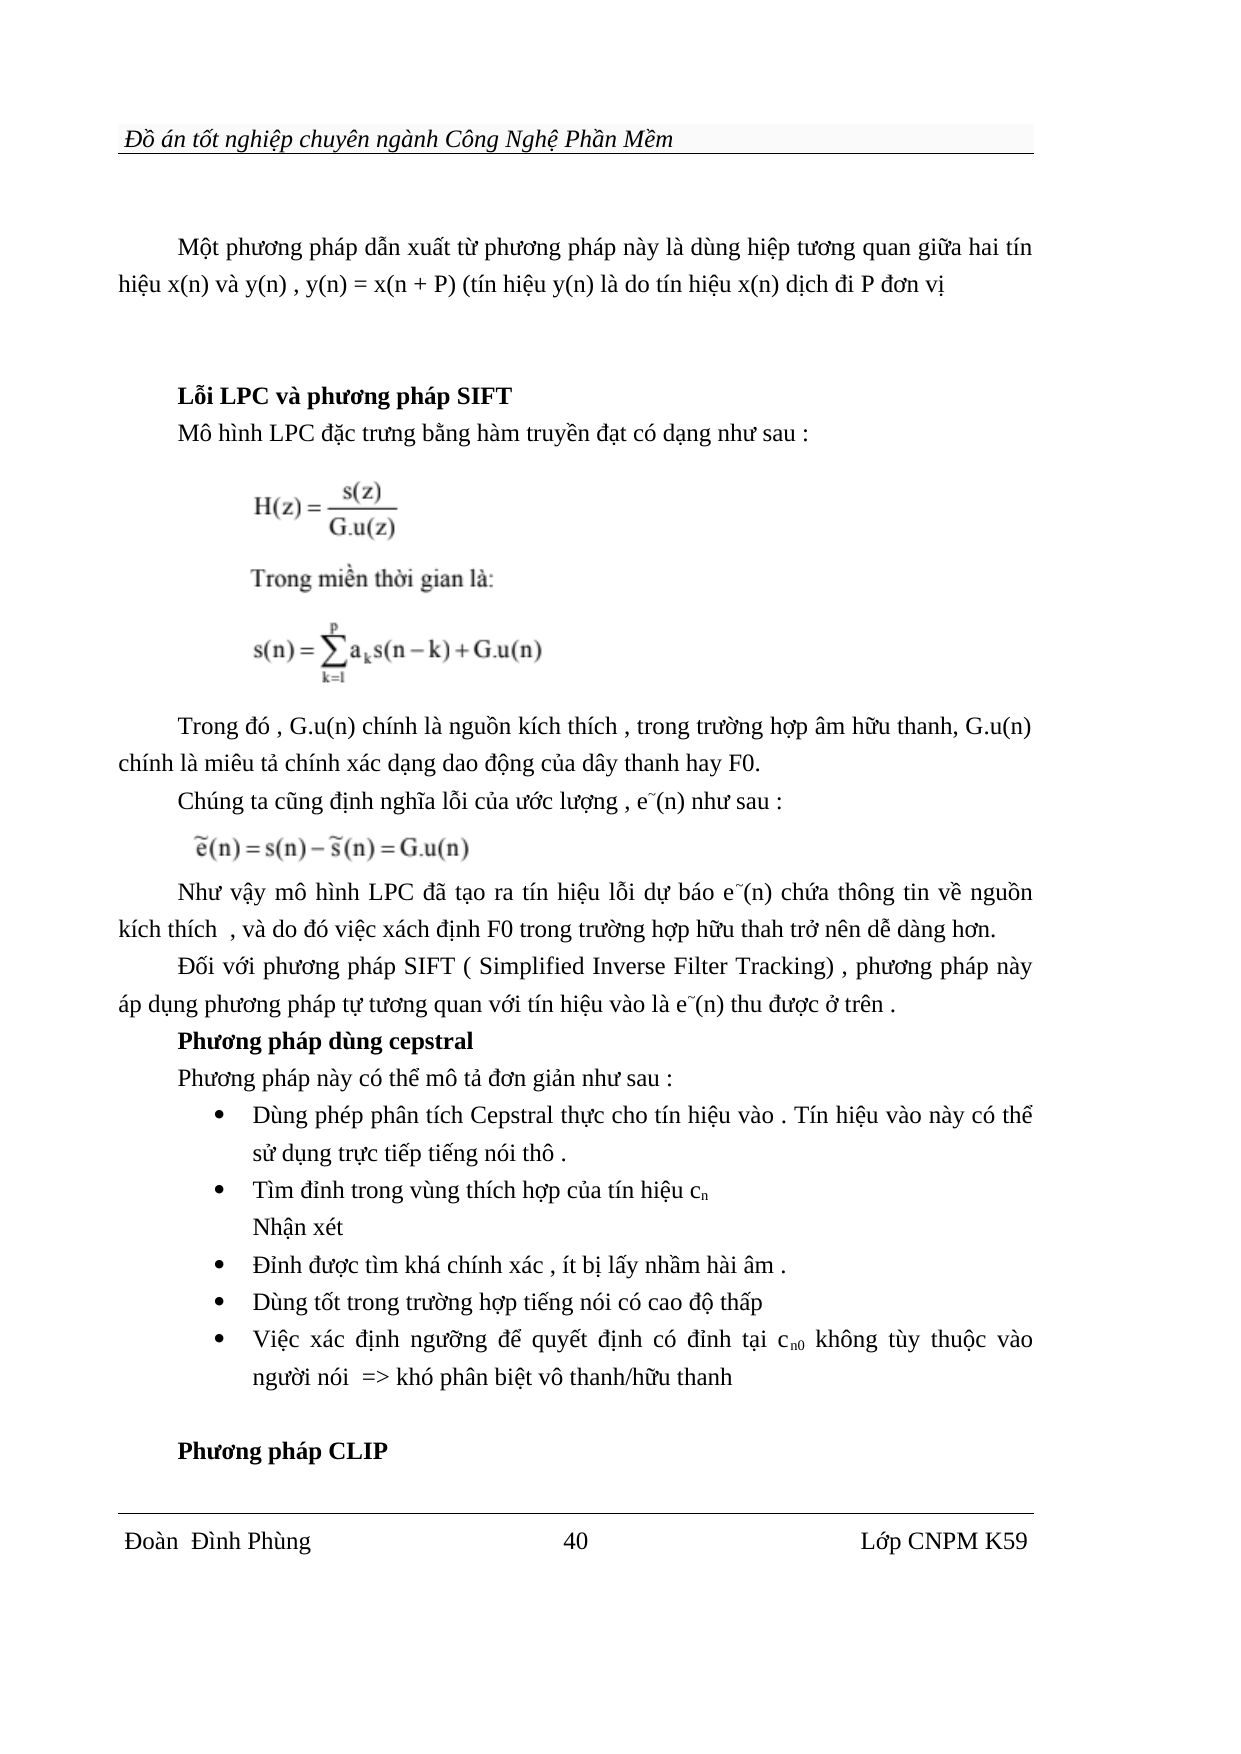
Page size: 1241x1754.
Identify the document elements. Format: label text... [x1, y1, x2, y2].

picture [177, 823, 474, 869]
list Mô hình LPC đặc trưng bằng hàm truyền đạt có dạng như sau : [118, 418, 1033, 447]
picture [177, 455, 778, 703]
list Việc xác định ngưỡng để quyết định có đỉnh tại cn0 không tùy thuộc vào người nói => khó phân biệt vô thanh/hữu thanh [215, 1324, 1033, 1390]
list Đỉnh được tìm khá chính xác , ít bị lấy nhầm hài âm . [215, 1250, 1033, 1278]
list Lỗi LPC và phương pháp SIFT [118, 381, 1033, 410]
list Phương pháp dùng cepstral [118, 1026, 1033, 1055]
list Phương pháp này có thể mô tả đơn giản như sau : [118, 1063, 1033, 1092]
list Phương pháp CLIP [118, 1436, 1033, 1465]
list Dùng tốt trong trường hợp tiếng nói có cao độ thấp [215, 1287, 1033, 1316]
list Như vậy mô hình LPC đã tạo ra tín hiệu lỗi dự báo e~(n) chứa thông tin về nguồn kích thích , và do đó việc xách định F0 trong trường hợp hữu thah trở nên dễ dàng hơn. [118, 877, 1033, 943]
list Trong đó , G.u(n) chính là nguồn kích thích , trong trường hợp âm hữu thanh, G.u(n) chính là miêu tả chính xác dạng dao động của dây thanh hay F0. [118, 711, 1033, 777]
list Chúng ta cũng định nghĩa lỗi của ước lượng , e~(n) như sau : [118, 786, 1033, 814]
list Nhận xét [252, 1212, 1033, 1241]
list Đối với phương pháp SIFT ( Simplified Inverse Filter Tracking) , phương pháp này áp dụng phương pháp tự tương quan với tín hiệu vào là e~(n) thu được ở trên . [118, 951, 1033, 1017]
list Một phương pháp dẫn xuất từ phương pháp này là dùng hiệp tương quan giữa hai tín hiệu x(n) và y(n) , y(n) = x(n + P) (tín hiệu y(n) là do tín hiệu x(n) dịch đi P đơn vị [118, 232, 1033, 298]
list Dùng phép phân tích Cepstral thực cho tín hiệu vào . Tín hiệu vào này có thể sử dụng trực tiếp tiếng nói thô . [215, 1101, 1033, 1167]
list Tìm đỉnh trong vùng thích hợp của tín hiệu cn [215, 1175, 1033, 1204]
